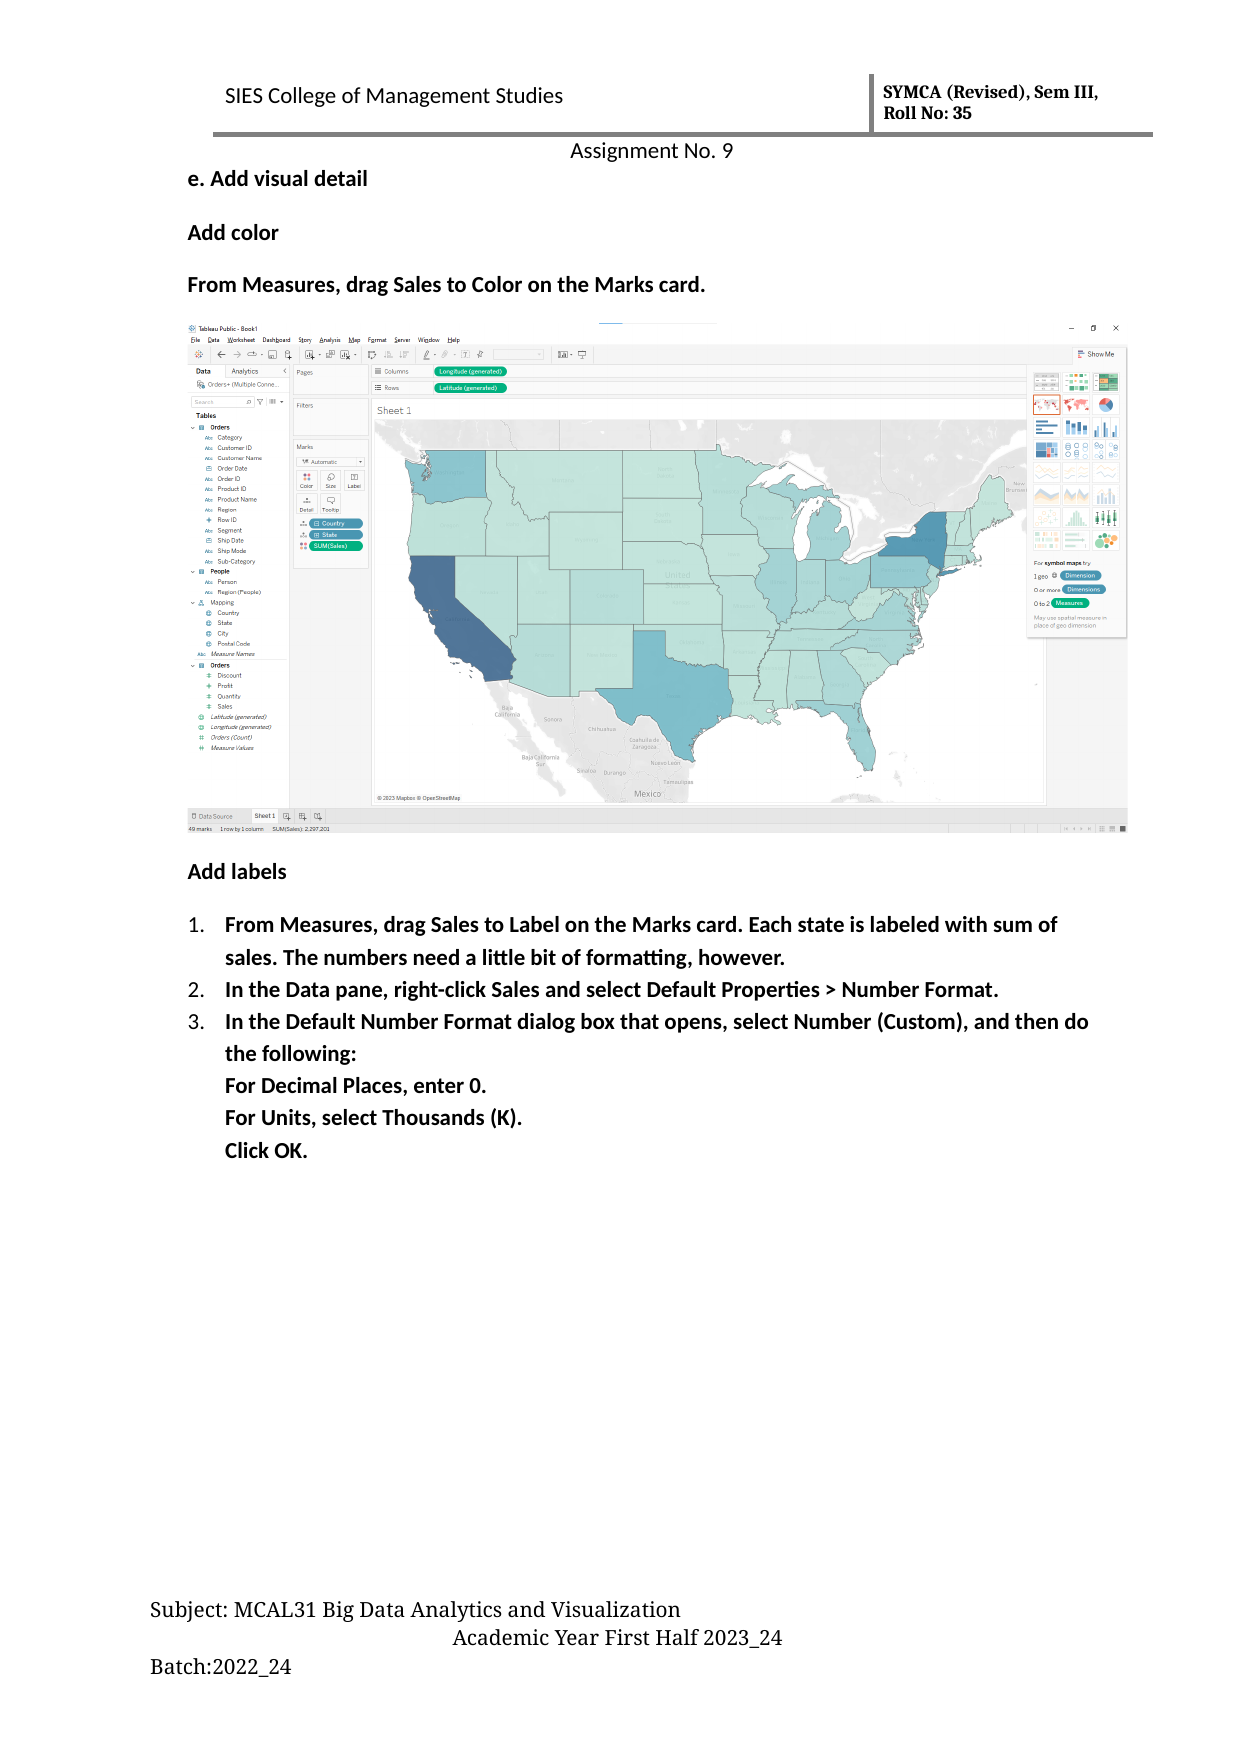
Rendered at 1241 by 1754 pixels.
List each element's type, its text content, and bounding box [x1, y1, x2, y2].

list For Decimal Places, enter 0. [225, 1071, 1090, 1099]
picture [187, 323, 1128, 833]
list In the Default Number Format dialog box that opens, select Number (Custom), and then do the following: [187, 1007, 1090, 1067]
list From Measures, drag Sales to Label on the Marks card. Each state is labeled with sum of sales. The numbers need a little bit of formatting, however. [187, 910, 1090, 971]
list In the Data pane, right-click Sales and select Default Properties > Number Format. [187, 975, 1090, 1003]
text Add color [187, 218, 1090, 246]
text e. Add visual detail [187, 164, 1090, 193]
text From Measures, drag Sales to Color on the Marks card. [187, 271, 1090, 299]
text Add labels [187, 857, 1090, 885]
list For Units, select Thousands (K). [225, 1103, 1090, 1132]
list Click OK. [225, 1136, 1090, 1164]
